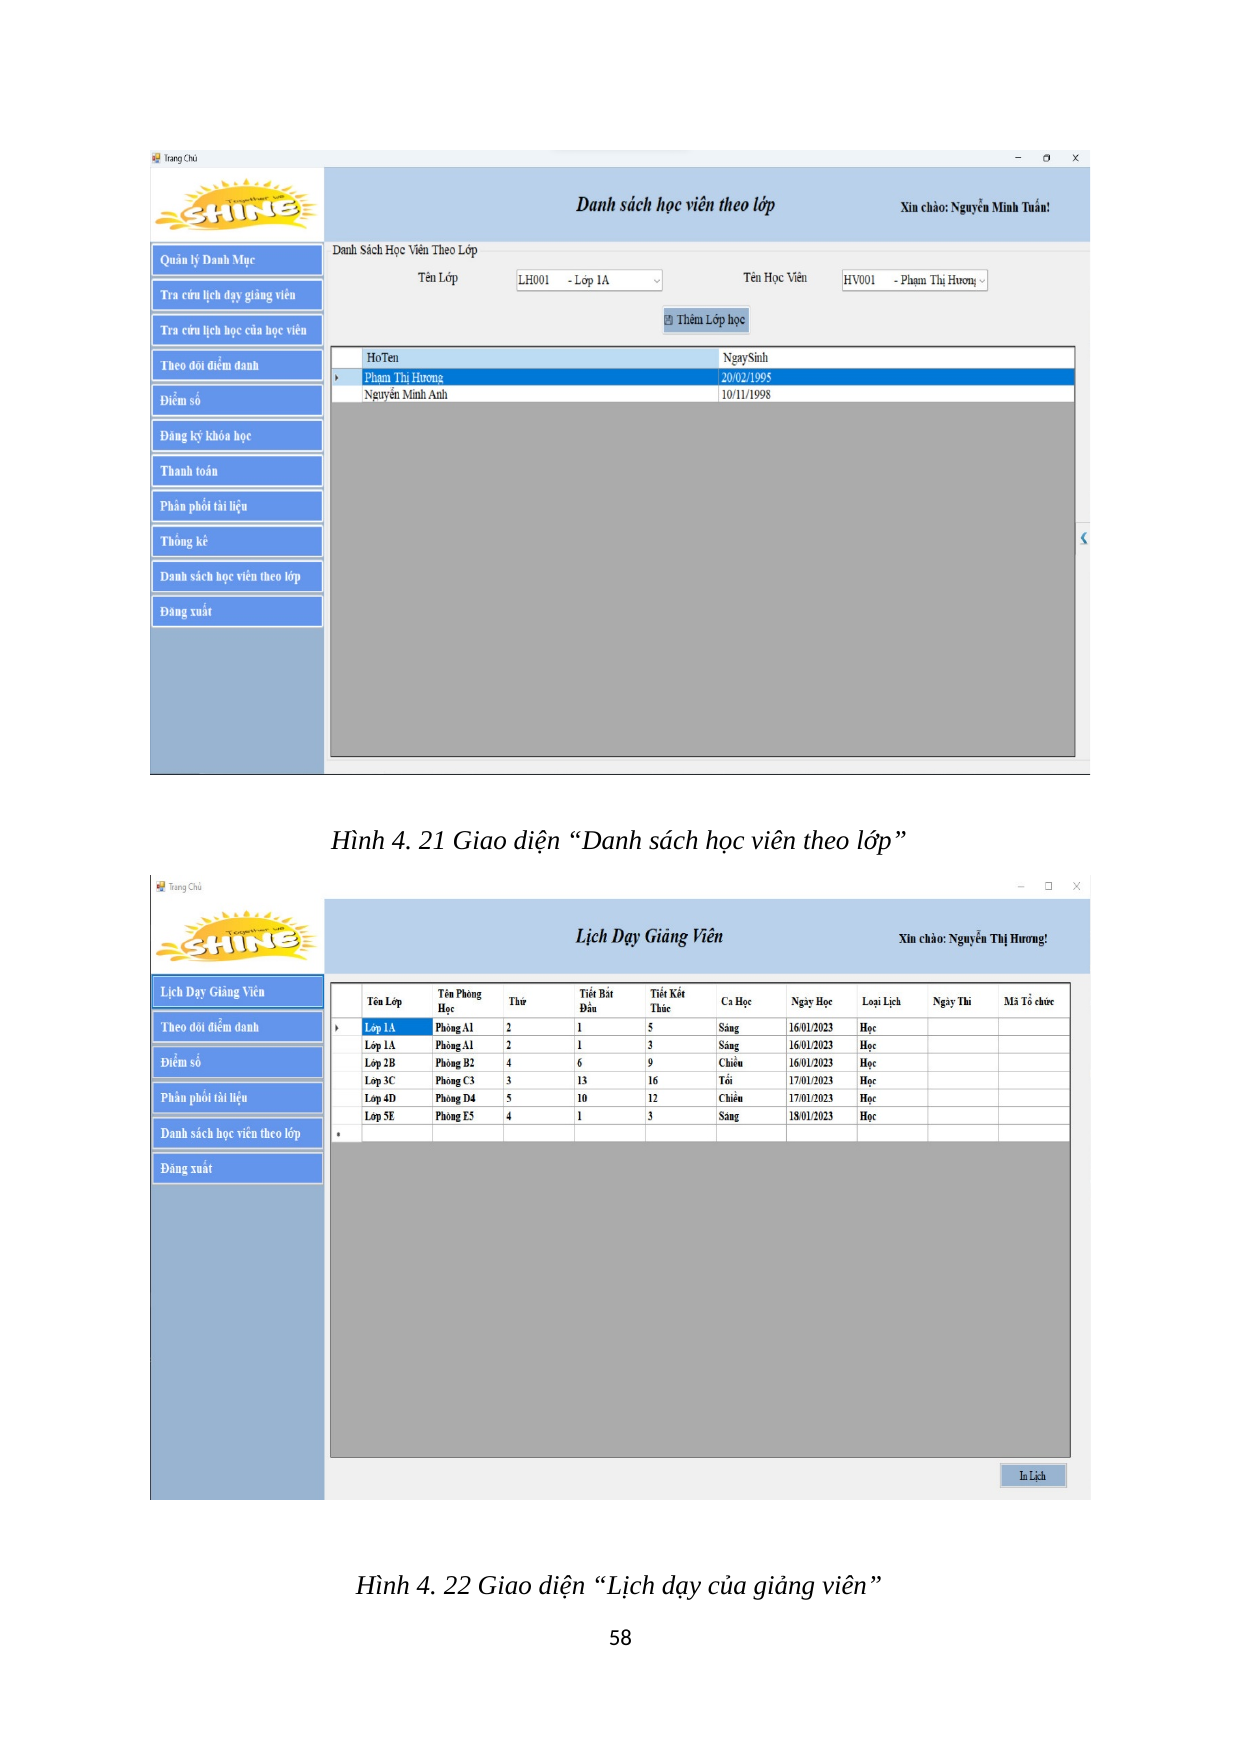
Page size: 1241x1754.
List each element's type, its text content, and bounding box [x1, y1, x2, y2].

picture [150, 875, 1091, 1500]
picture [150, 150, 1091, 775]
